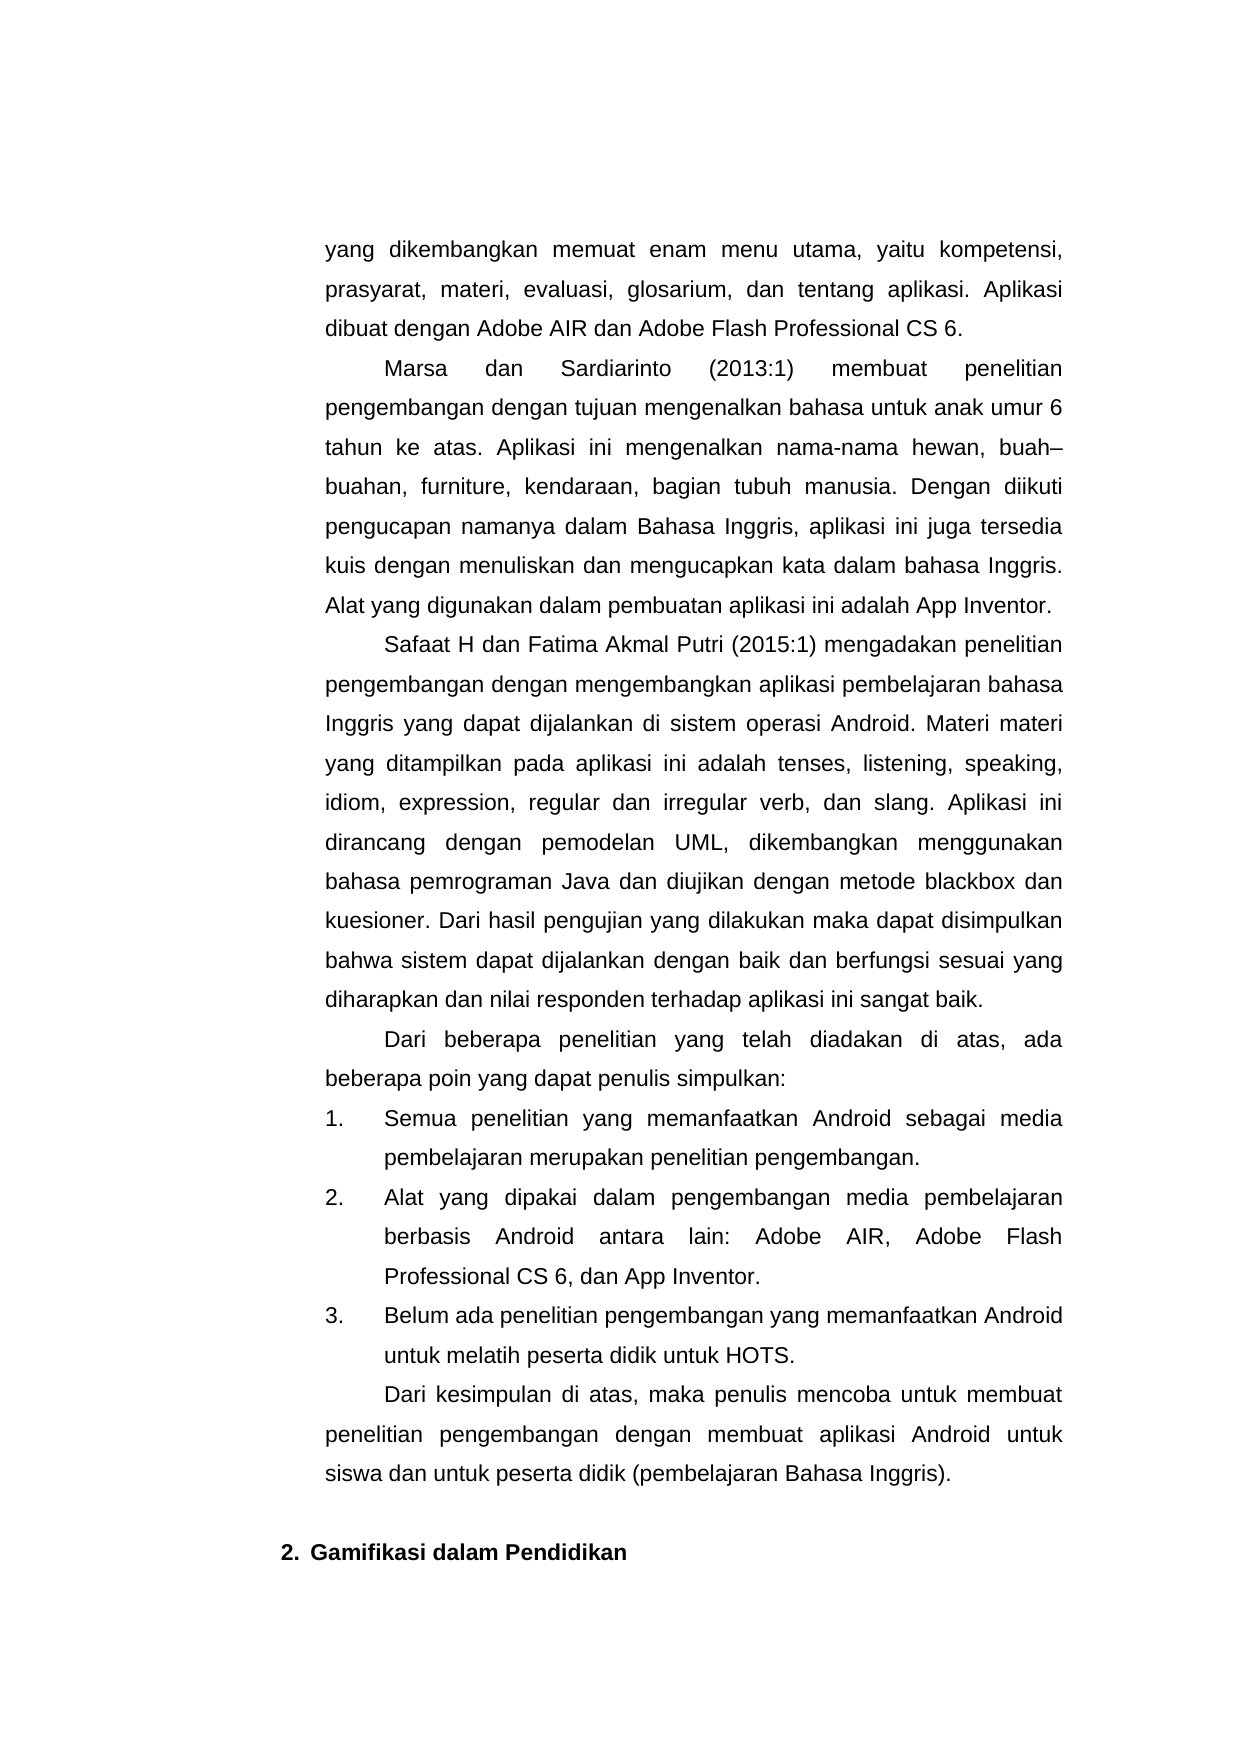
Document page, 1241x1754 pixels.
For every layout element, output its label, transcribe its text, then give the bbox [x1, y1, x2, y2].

list Gamifikasi dalam Pendidikan [281, 1539, 1063, 1565]
list Marsa dan Sardiarinto (2013:1) membuat penelitian pengembangan dengan tujuan mengenalkan bahasa untuk anak umur 6 tahun ke atas. Aplikasi ini mengenalkan nama-nama hewan, buah–buahan, furniture, kendaraan, bagian tubuh manusia. Dengan diikuti pengucapan namanya dalam Bahasa Inggris, aplikasi ini juga tersedia kuis dengan menuliskan dan mengucapkan kata dalam bahasa Inggris. Alat yang digunakan dalam pembuatan aplikasi ini adalah App Inventor. [325, 355, 1063, 618]
list Semua penelitian yang memanfaatkan Android sebagai media pembelajaran merupakan penelitian pengembangan. [325, 1105, 1063, 1171]
list Safaat H dan Fatima Akmal Putri (2015:1) mengadakan penelitian pengembangan dengan mengembangkan aplikasi pembelajaran bahasa Inggris yang dapat dijalankan di sistem operasi Android. Materi materi yang ditampilkan pada aplikasi ini adalah tenses, listening, speaking, idiom, expression, regular dan irregular verb, dan slang. Aplikasi ini dirancang dengan pemodelan UML, dikembangkan menggunakan bahasa pemrograman Java dan diujikan dengan metode blackbox dan kuesioner. Dari hasil pengujian yang dilakukan maka dapat disimpulkan bahwa sistem dapat dijalankan dengan baik dan berfungsi sesuai yang diharapkan dan nilai responden terhadap aplikasi ini sangat baik. [325, 631, 1063, 1013]
list Alat yang dipakai dalam pengembangan media pembelajaran berbasis Android antara lain: Adobe AIR, Adobe Flash Professional CS 6, dan App Inventor. [325, 1184, 1063, 1289]
list Belum ada penelitian pengembangan yang memanfaatkan Android untuk melatih peserta didik untuk HOTS. [325, 1302, 1063, 1368]
list Dari kesimpulan di atas, maka penulis mencoba untuk membuat penelitian pengembangan dengan membuat aplikasi Android untuk siswa dan untuk peserta didik (pembelajaran Bahasa Inggris). [325, 1381, 1063, 1486]
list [325, 236, 1063, 342]
list Dari beberapa penelitian yang telah diadakan di atas, ada beberapa poin yang dapat penulis simpulkan: [325, 1026, 1063, 1092]
